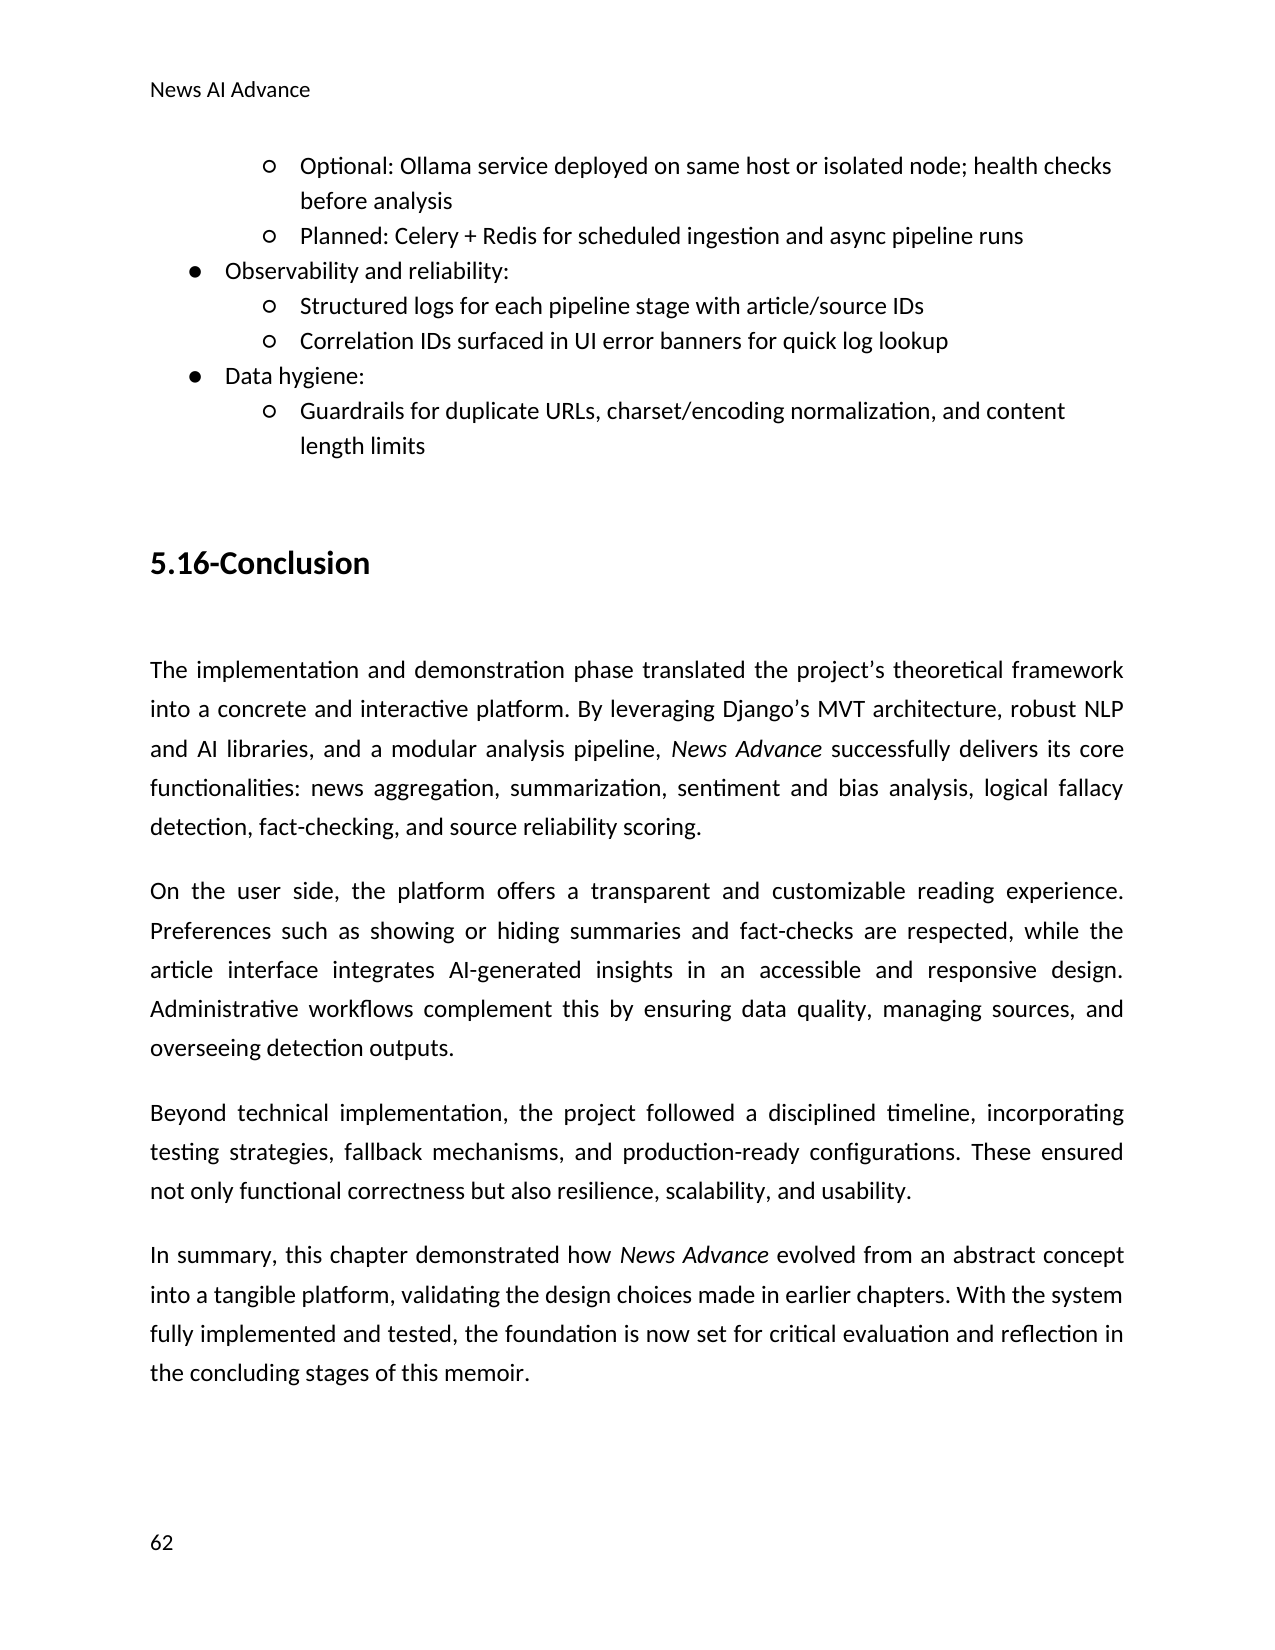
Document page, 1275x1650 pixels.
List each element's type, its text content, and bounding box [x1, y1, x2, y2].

text In summary, this chapter demonstrated how News Advance evolved from an abstract concept into a tangible platform, validating the design choices made in earlier chapters. With the system fully implemented and tested, the foundation is now set for critical evaluation and reflection in the concluding stages of this memoir. [150, 1240, 1125, 1388]
list Guardrails for duplicate URLs, charset/encoding normalization, and content length limits [262, 395, 1125, 461]
list Structured logs for each pipeline stage with article/source IDs [262, 290, 1125, 321]
list Data hygiene: [187, 360, 1125, 391]
list Planned: Celery + Redis for scheduled ingestion and async pipeline runs [262, 220, 1125, 251]
subtitle 5.16-Conclusion [150, 542, 1125, 582]
list Optional: Ollama service deployed on same host or isolated node; health checks before analysis [262, 150, 1125, 216]
list Observability and reliability: [187, 255, 1125, 286]
list Correlation IDs surfaced in UI error banners for quick log lookup [262, 325, 1125, 356]
text The implementation and demonstration phase translated the project’s theoretical framework into a concrete and interactive platform. By leveraging Django’s MVT architecture, robust NLP and AI libraries, and a modular analysis pipeline, News Advance successfully delivers its core functionalities: news aggregation, summarization, sentiment and bias analysis, logical fallacy detection, fact-checking, and source reliability scoring. [150, 654, 1125, 842]
text On the user side, the platform offers a transparent and customizable reading experience. Preferences such as showing or hiding summaries and fact-checks are respected, while the article interface integrates AI-generated insights in an accessible and responsive design. Administrative workflows complement this by ensuring data quality, managing sources, and overseeing detection outputs. [150, 876, 1125, 1063]
text Beyond technical implementation, the project followed a disciplined timeline, incorporating testing strategies, fallback mechanisms, and production-ready configurations. These ensured not only functional correctness but also resilience, scalability, and usability. [150, 1097, 1125, 1206]
